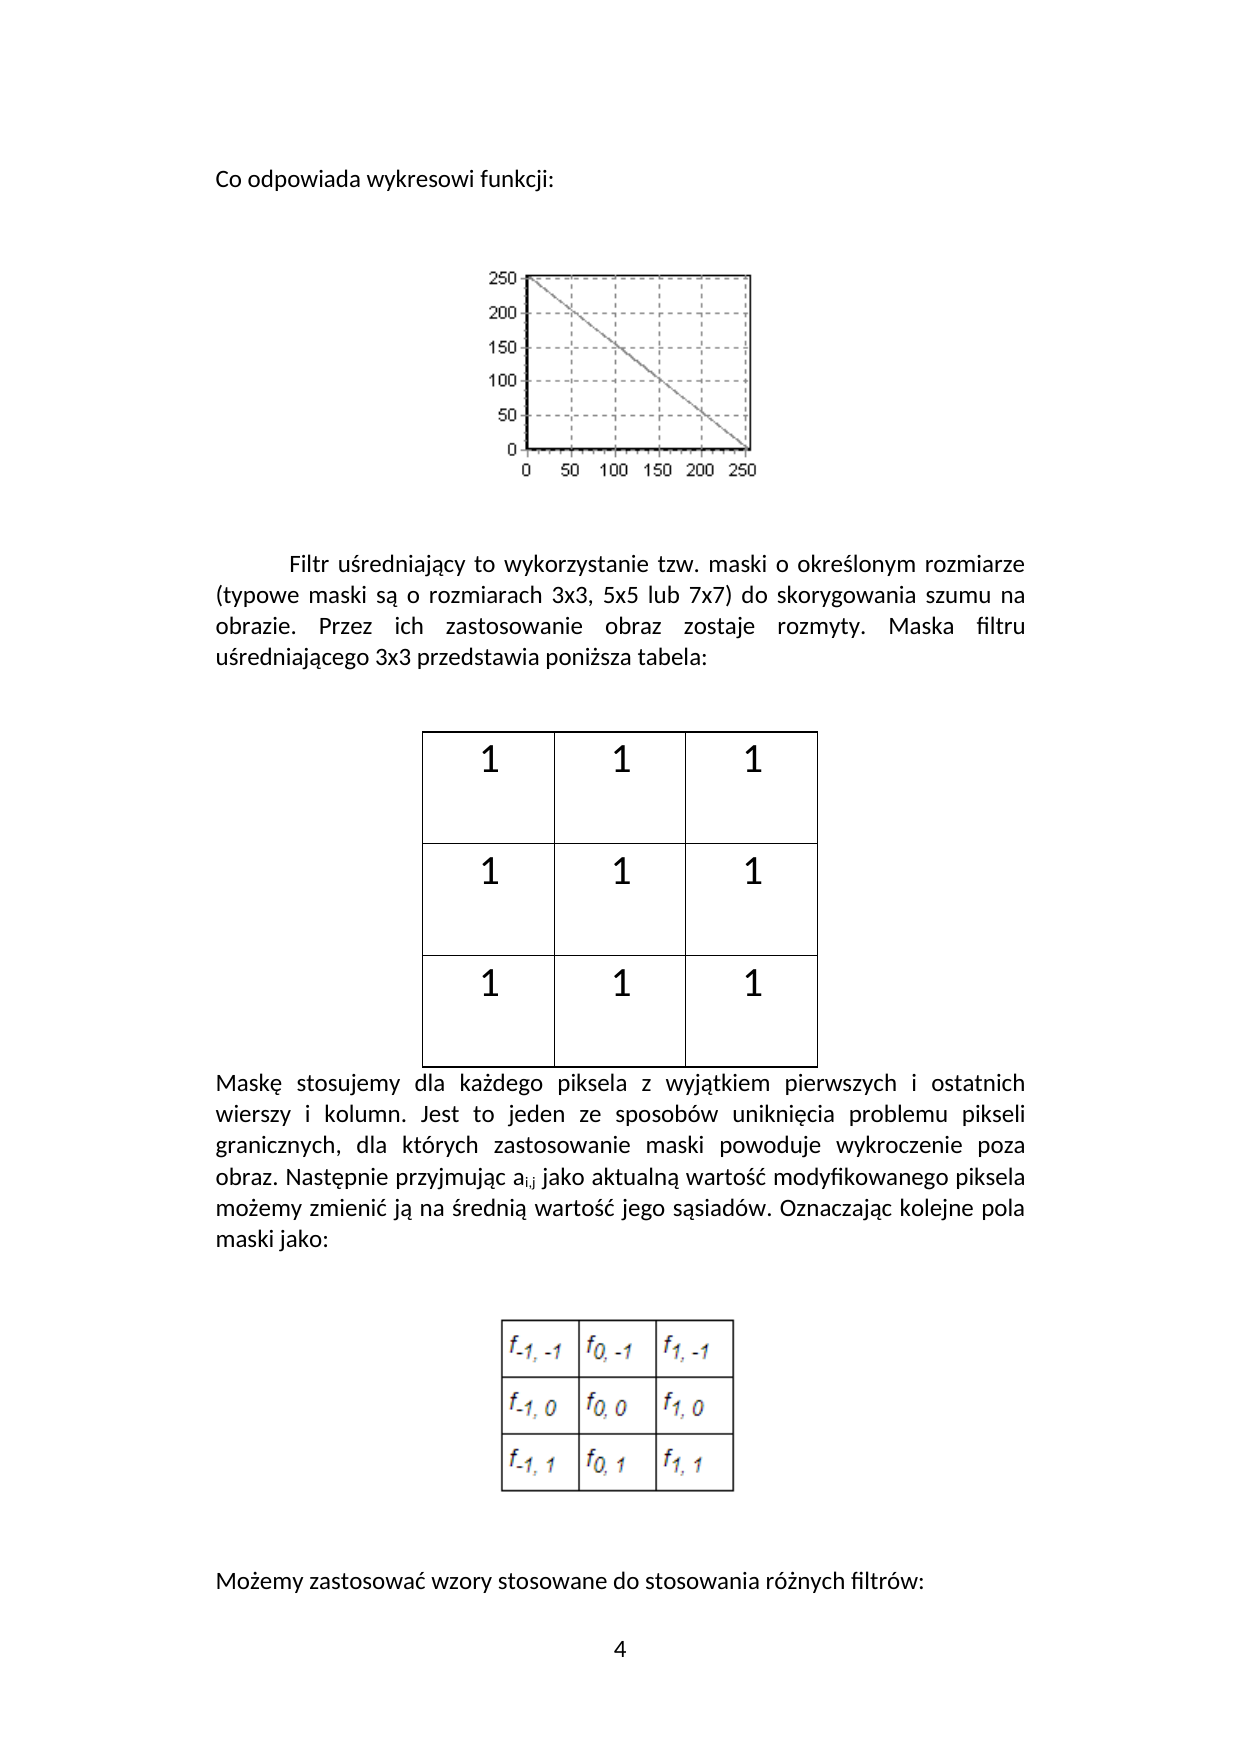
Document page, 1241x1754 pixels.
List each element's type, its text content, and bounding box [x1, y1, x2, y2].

table_cell 1 [686, 956, 817, 1066]
table_cell 1 [423, 844, 554, 955]
text Możemy zastosować wzory stosowane do stosowania różnych filtrów: [215, 1565, 1026, 1596]
text Filtr uśredniający to wykorzystanie tzw. maski o określonym rozmiarze (typowe maski są o rozmiarach 3x3, 5x5 lub 7x7) do skorygowania szumu na obrazie. Przez ich zastosowanie obraz zostaje rozmyty. Maska filtru uśredniającego 3x3 przedstawia poniższa tabela: [215, 548, 1026, 672]
table_cell 1 [555, 956, 685, 1066]
picture [463, 253, 778, 489]
table_cell 1 [423, 956, 554, 1066]
text Maskę stosujemy dla każdego piksela z wyjątkiem pierwszych i ostatnich wierszy i kolumn. Jest to jeden ze sposobów uniknięcia problemu pikseli granicznych, dla których zastosowanie maski powoduje wykroczenie poza obraz. Następnie przyjmując ai,j jako aktualną wartość modyfikowanego piksela możemy zmienić ją na średnią wartość jego sąsiadów. Oznaczając kolejne pola maski jako: [215, 1067, 1026, 1253]
table_header 1 [423, 733, 554, 843]
table_cell 1 [686, 844, 817, 955]
text Co odpowiada wykresowi funkcji: [215, 163, 1026, 194]
table_cell 1 [555, 844, 685, 955]
picture [492, 1313, 749, 1506]
table_header 1 [555, 733, 685, 843]
table_header 1 [686, 733, 817, 843]
